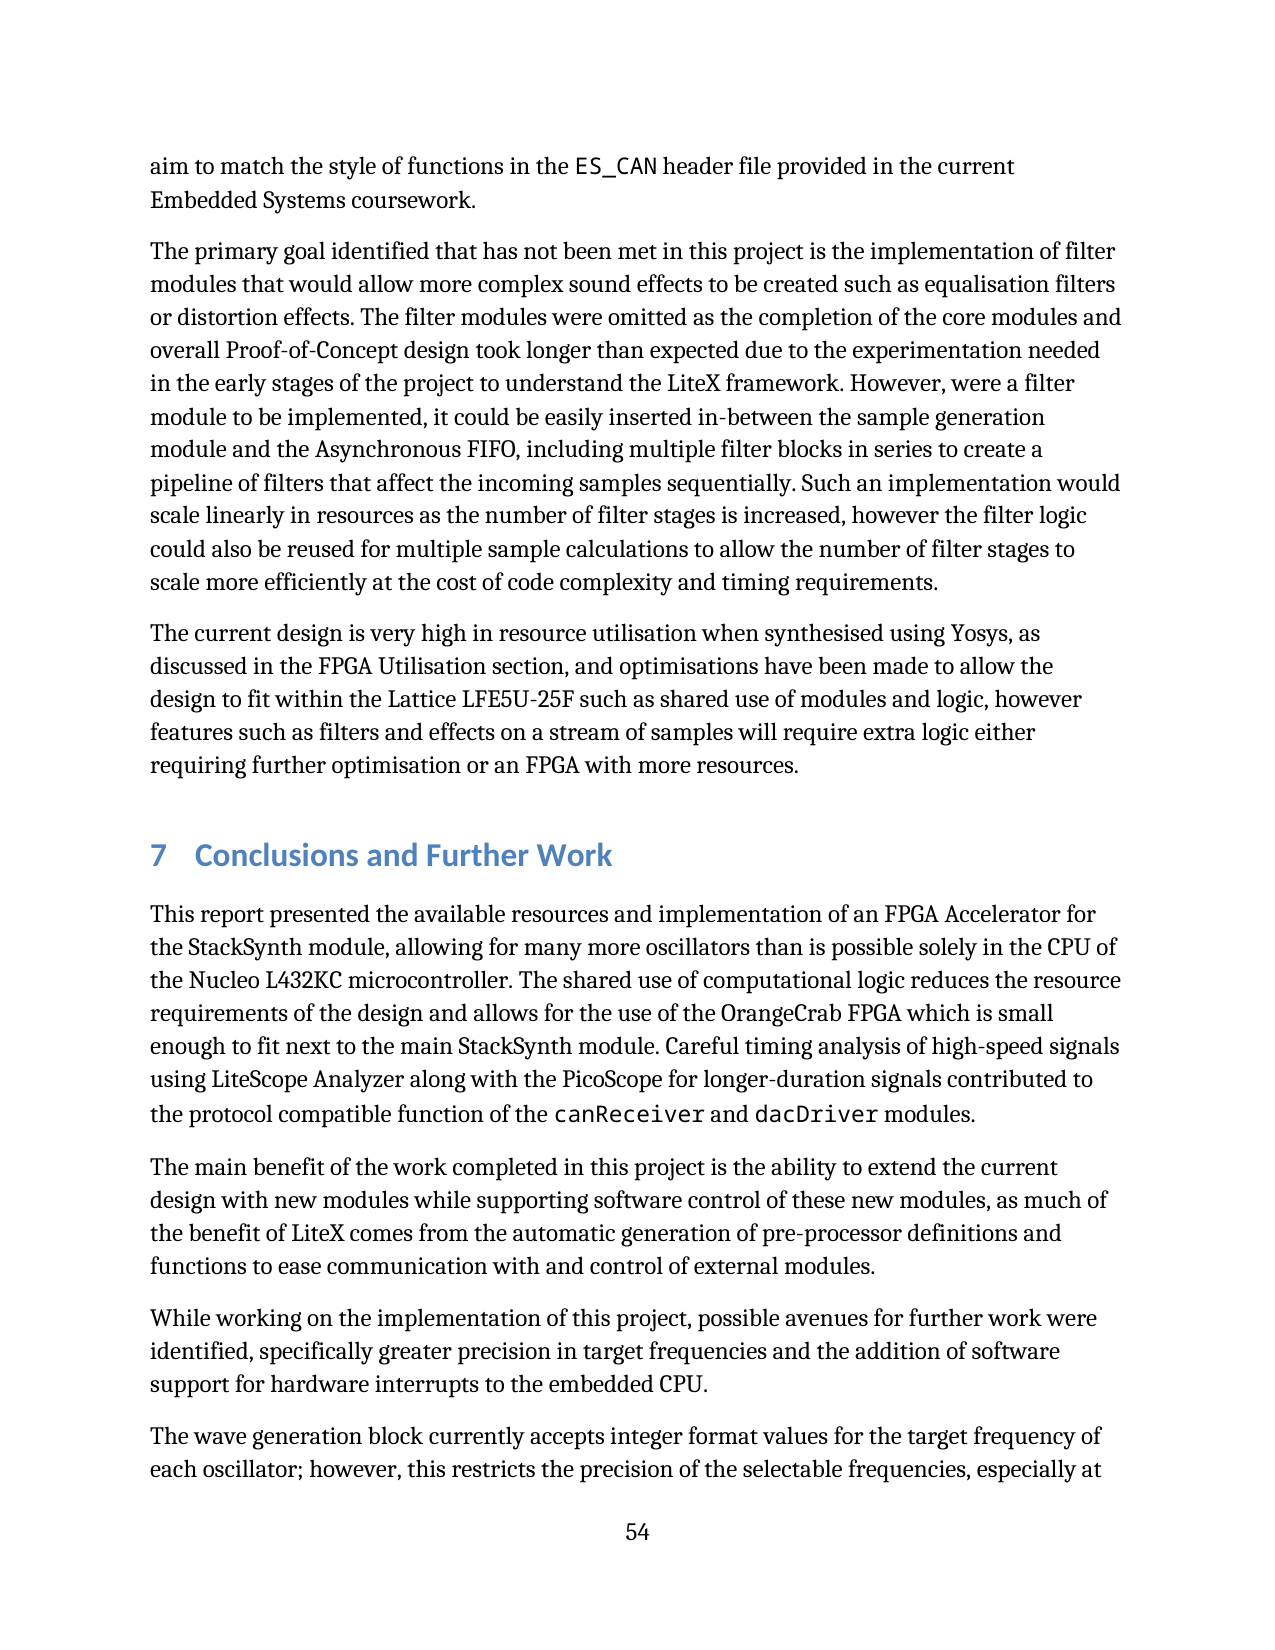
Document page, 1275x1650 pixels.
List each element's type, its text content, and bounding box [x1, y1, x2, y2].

text While working on the implementation of this project, possible avenues for further work were identified, specifically greater precision in target frequencies and the addition of software support for hardware interrupts to the embedded CPU. [150, 1304, 1125, 1399]
text The current design is very high in resource utilisation when synthesised using Yosys, as discussed in the FPGA Utilisation section, and optimisations have been made to allow the design to fit within the Lattice LFE5U-25F such as shared use of modules and logic, however features such as filters and effects on a stream of samples will require extra logic either requiring further optimisation or an FPGA with more resources. [150, 619, 1125, 780]
text This report presented the available resources and implementation of an FPGA Accelerator for the StackSynth module, allowing for many more oscillators than is possible solely in the CPU of the Nucleo L432KC microcontroller. The shared use of computational logic reduces the resource requirements of the design and allows for the use of the OrangeCrab FPGA which is small enough to fit next to the main StackSynth module. Careful timing analysis of high-speed signals using LiteScope Analyzer along with the PicoScope for longer-duration signals contributed to the protocol compatible function of the canReceiver and dacDriver modules. [150, 900, 1125, 1130]
text The primary goal identified that has not been met in this project is the implementation of filter modules that would allow more complex sound effects to be created such as equalisation filters or distortion effects. The filter modules were omitted as the completion of the core modules and overall Proof-of-Concept design took longer than expected due to the experimentation needed in the early stages of the project to understand the LiteX framework. However, were a filter module to be implemented, it could be easily inserted in-between the sample generation module and the Asynchronous FIFO, including multiple filter blocks in series to create a pipeline of filters that affect the incoming samples sequentially. Such an implementation would scale linearly in resources as the number of filter stages is increased, however the filter logic could also be reused for multiple sample calculations to allow the number of filter stages to scale more efficiently at the cost of code complexity and timing requirements. [150, 237, 1125, 596]
text The main benefit of the work completed in this project is the ability to extend the current design with new modules while supporting software control of these new modules, as much of the benefit of LiteX comes from the automatic generation of pre-processor definitions and functions to ease communication with and control of external modules. [150, 1153, 1125, 1281]
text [150, 150, 1125, 214]
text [150, 1422, 1125, 1483]
subtitle Conclusions and Further Work [150, 834, 1125, 875]
